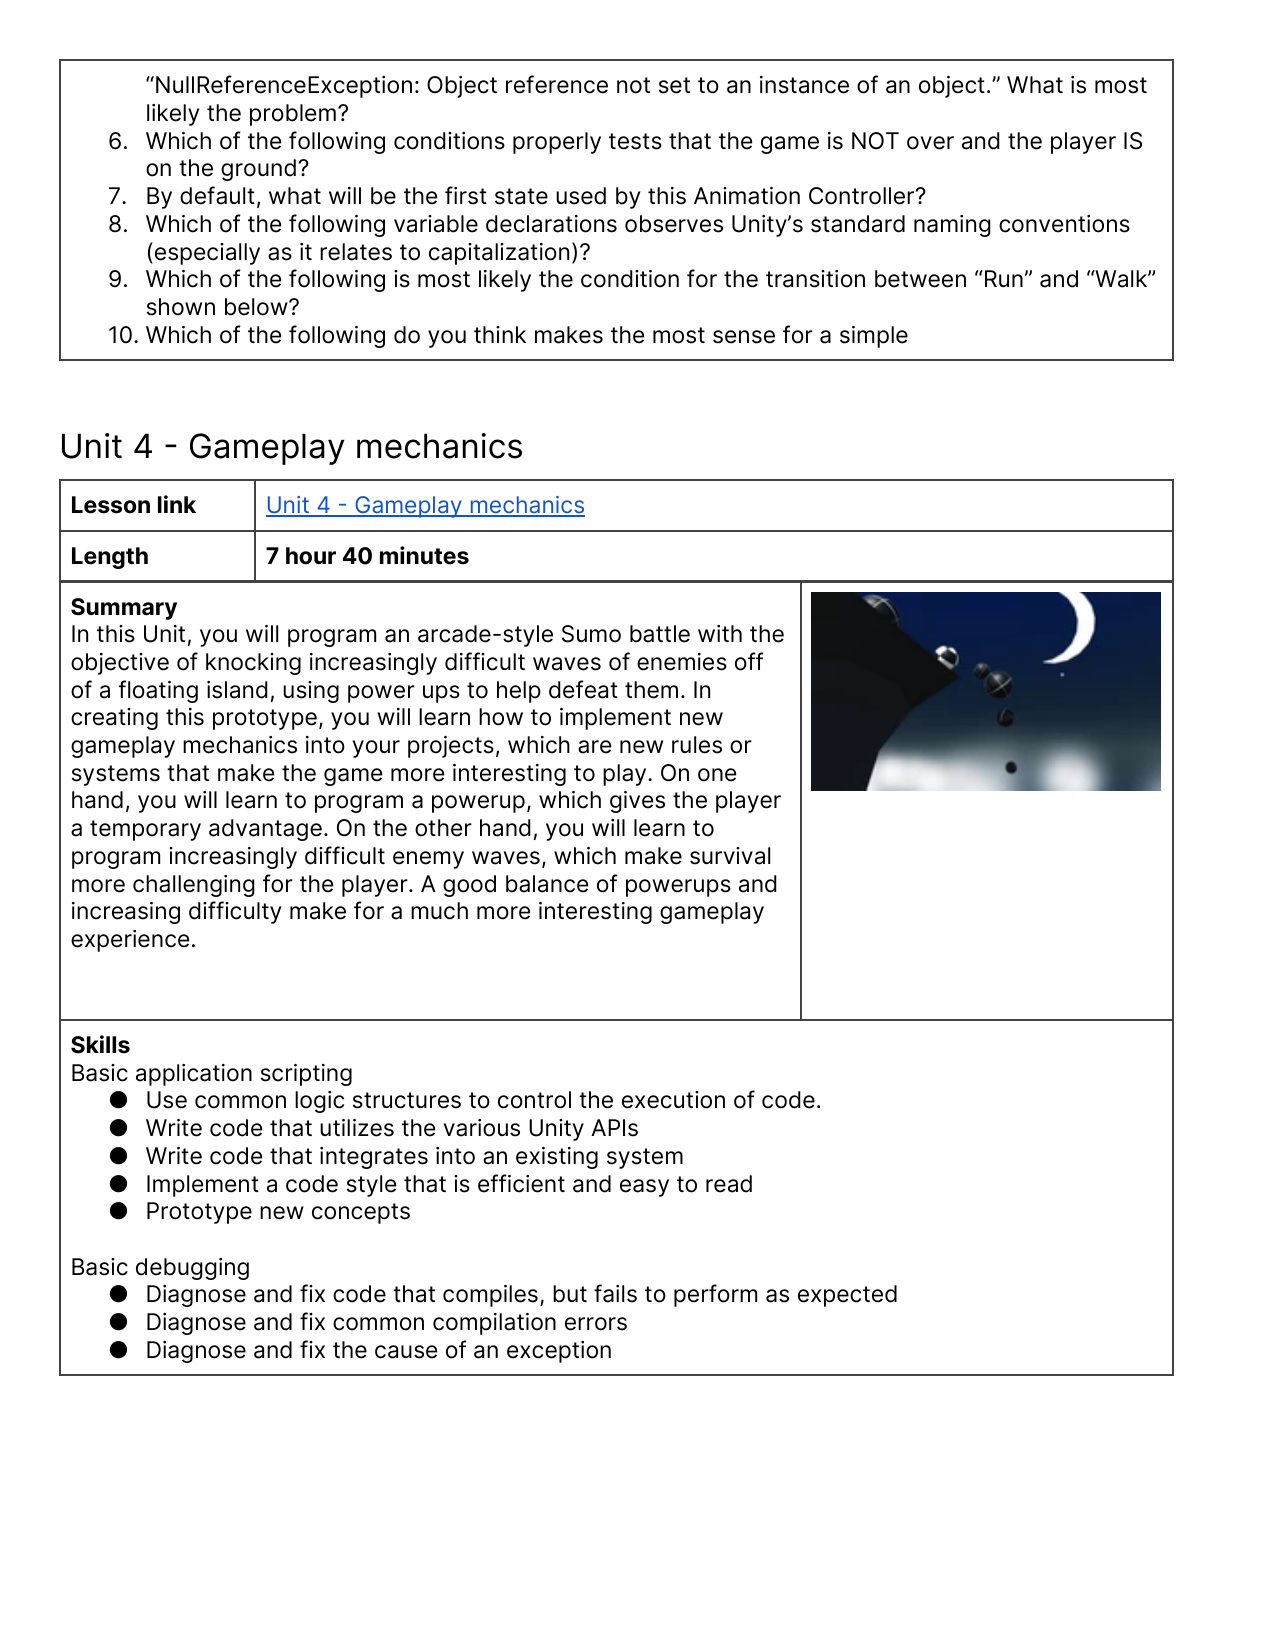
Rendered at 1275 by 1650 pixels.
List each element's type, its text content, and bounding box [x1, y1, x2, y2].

table_cell Length [61, 532, 254, 580]
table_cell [61, 61, 1172, 359]
table_header Lesson link [61, 481, 254, 530]
picture [811, 592, 1161, 791]
table_cell Summary In this Unit, you will program an arcade-style Sumo battle with the objective of knocking increasingly difficult waves of enemies off of a floating island, using power ups to help defeat them. In creating this prototype, you will learn how to implement new gameplay mechanics into your projects, which are new rules or systems that make the game more interesting to play. On one hand, you will learn to program a powerup, which gives the player a temporary advantage. On the other hand, you will learn to program increasingly difficult enemy waves, which make survival more challenging for the player. A good balance of powerups and increasing difficulty make for a much more interesting gameplay experience. [61, 583, 800, 1019]
table_header Unit 4 - Gameplay mechanics [256, 481, 1172, 530]
table_cell [802, 583, 1172, 1019]
table_cell 7 hour 40 minutes [256, 532, 1172, 580]
subtitle Unit 4 - Gameplay mechanics [59, 426, 800, 467]
table_cell Skills Basic application scripting Use common logic structures to control the execution of code. Write code that utilizes the various Unity APIs Write code that integrates into an existing system Implement a code style that is efficient and easy to read Prototype new concepts Basic debugging Diagnose and fix code that compiles, but fails to perform as expected Diagnose and fix common compilation errors Diagnose and fix the cause of an exception [61, 1021, 1172, 1374]
